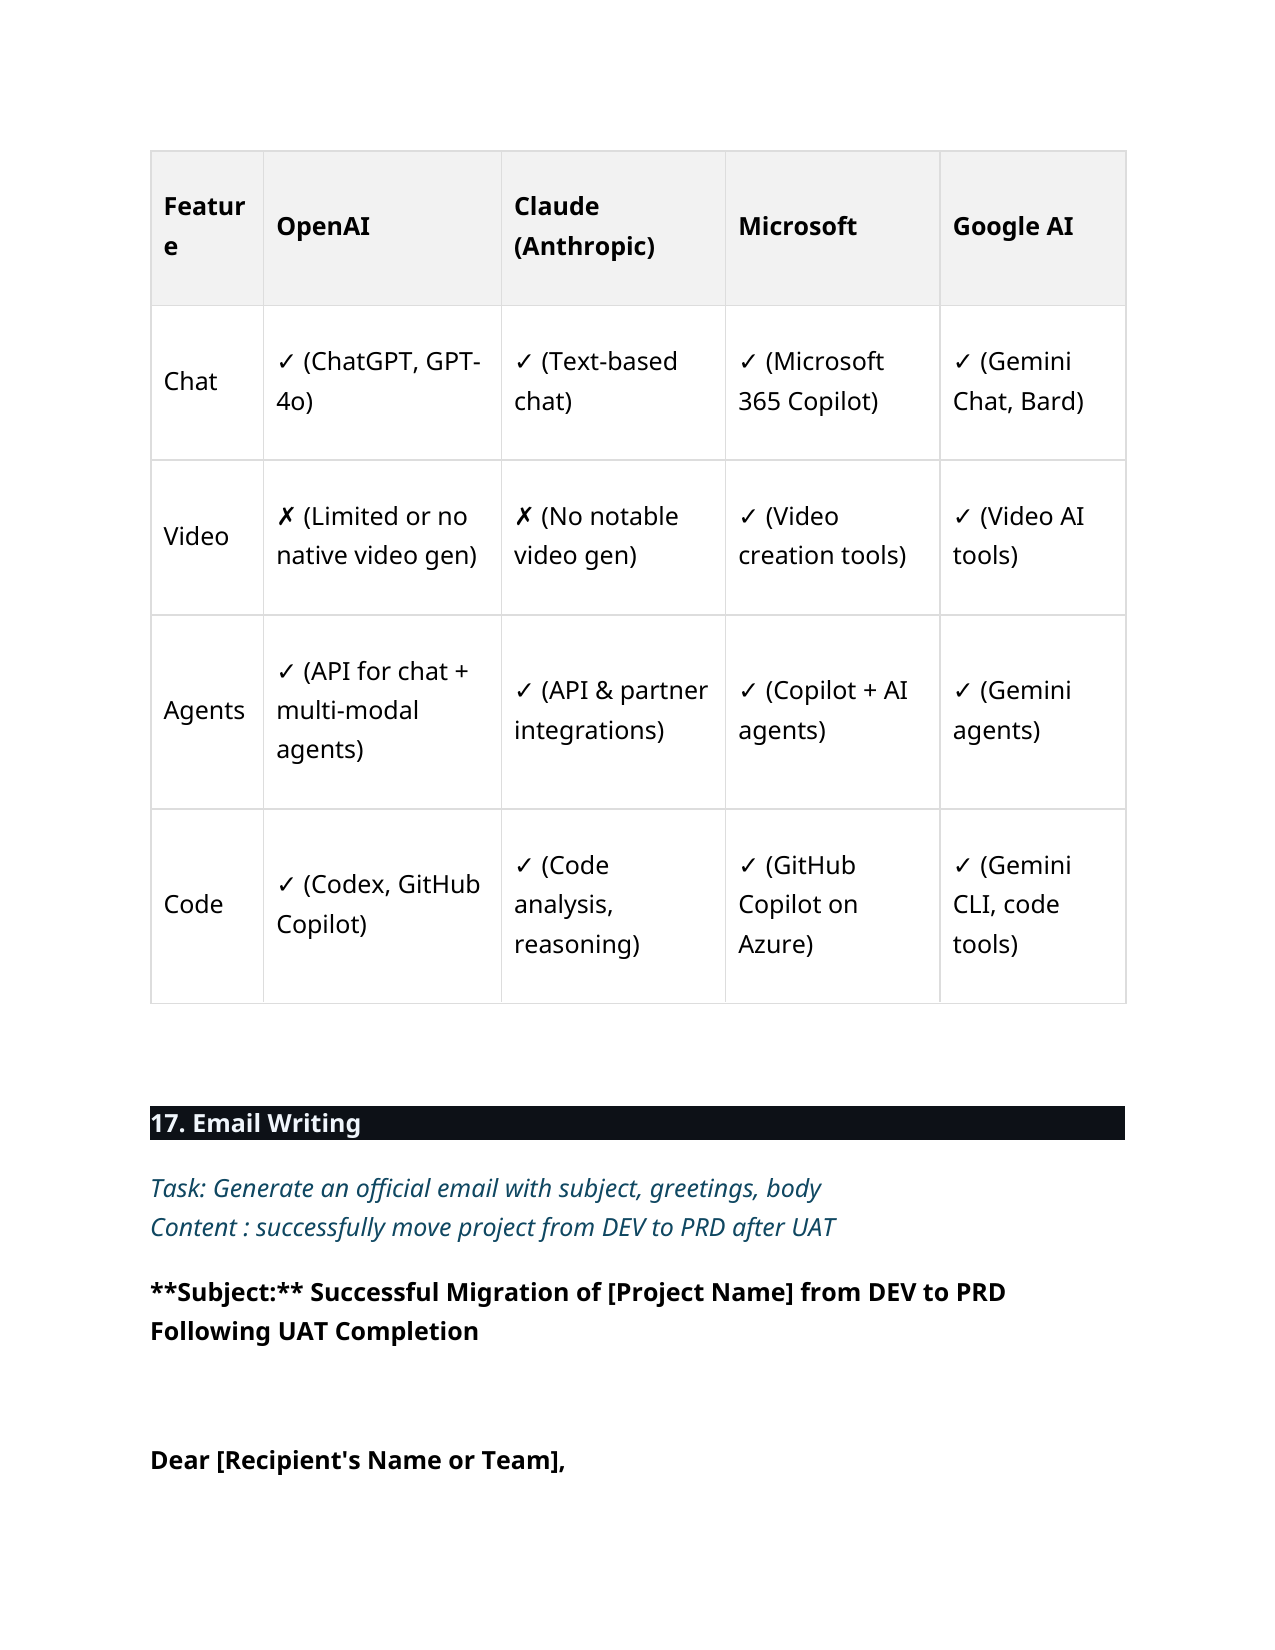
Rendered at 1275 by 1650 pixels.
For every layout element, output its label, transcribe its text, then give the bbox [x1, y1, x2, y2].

table_cell ✓ (API for chat + multi-modal agents) [264, 616, 501, 808]
table_header Feature [152, 152, 263, 305]
table_cell ✓ (Video AI tools) [941, 461, 1125, 614]
table_cell ✓ (Text-based chat) [502, 306, 725, 459]
text Dear [Recipient's Name or Team], [150, 1443, 1125, 1477]
table_cell ✓ (Gemini CLI, code tools) [941, 810, 1125, 1002]
table_cell ✓ (Copilot + AI agents) [726, 616, 939, 808]
table_header Google AI [941, 152, 1125, 305]
table_header Microsoft [726, 152, 939, 305]
table_cell ✓ (Microsoft 365 Copilot) [726, 306, 939, 459]
table_cell Agents [152, 616, 263, 808]
table_cell ✓ (Code analysis, reasoning) [502, 810, 725, 1002]
subtitle 17. Email Writing [150, 1106, 1125, 1140]
table_cell ✗ (Limited or no native video gen) [264, 461, 501, 614]
table_cell ✓ (Codex, GitHub Copilot) [264, 810, 501, 1002]
table_cell Code [152, 810, 263, 1002]
table_cell ✗ (No notable video gen) [502, 461, 725, 614]
table_cell Video [152, 461, 263, 614]
text **Subject:** Successful Migration of [Project Name] from DEV to PRD Following UAT Completion [150, 1274, 1125, 1348]
table_header Claude (Anthropic) [502, 152, 725, 305]
table_cell ✓ (GitHub Copilot on Azure) [726, 810, 939, 1002]
table_cell ✓ (Video creation tools) [726, 461, 939, 614]
text Task: Generate an official email with subject, greetings, body Content : successfully move project from DEV to PRD after UAT [150, 1170, 1125, 1244]
table_header OpenAI [264, 152, 501, 305]
table_cell ✓ (ChatGPT, GPT-4o) [264, 306, 501, 459]
table_cell ✓ (Gemini Chat, Bard) [941, 306, 1125, 459]
table_cell ✓ (API & partner integrations) [502, 616, 725, 808]
table_cell Chat [152, 306, 263, 459]
table_cell ✓ (Gemini agents) [941, 616, 1125, 808]
